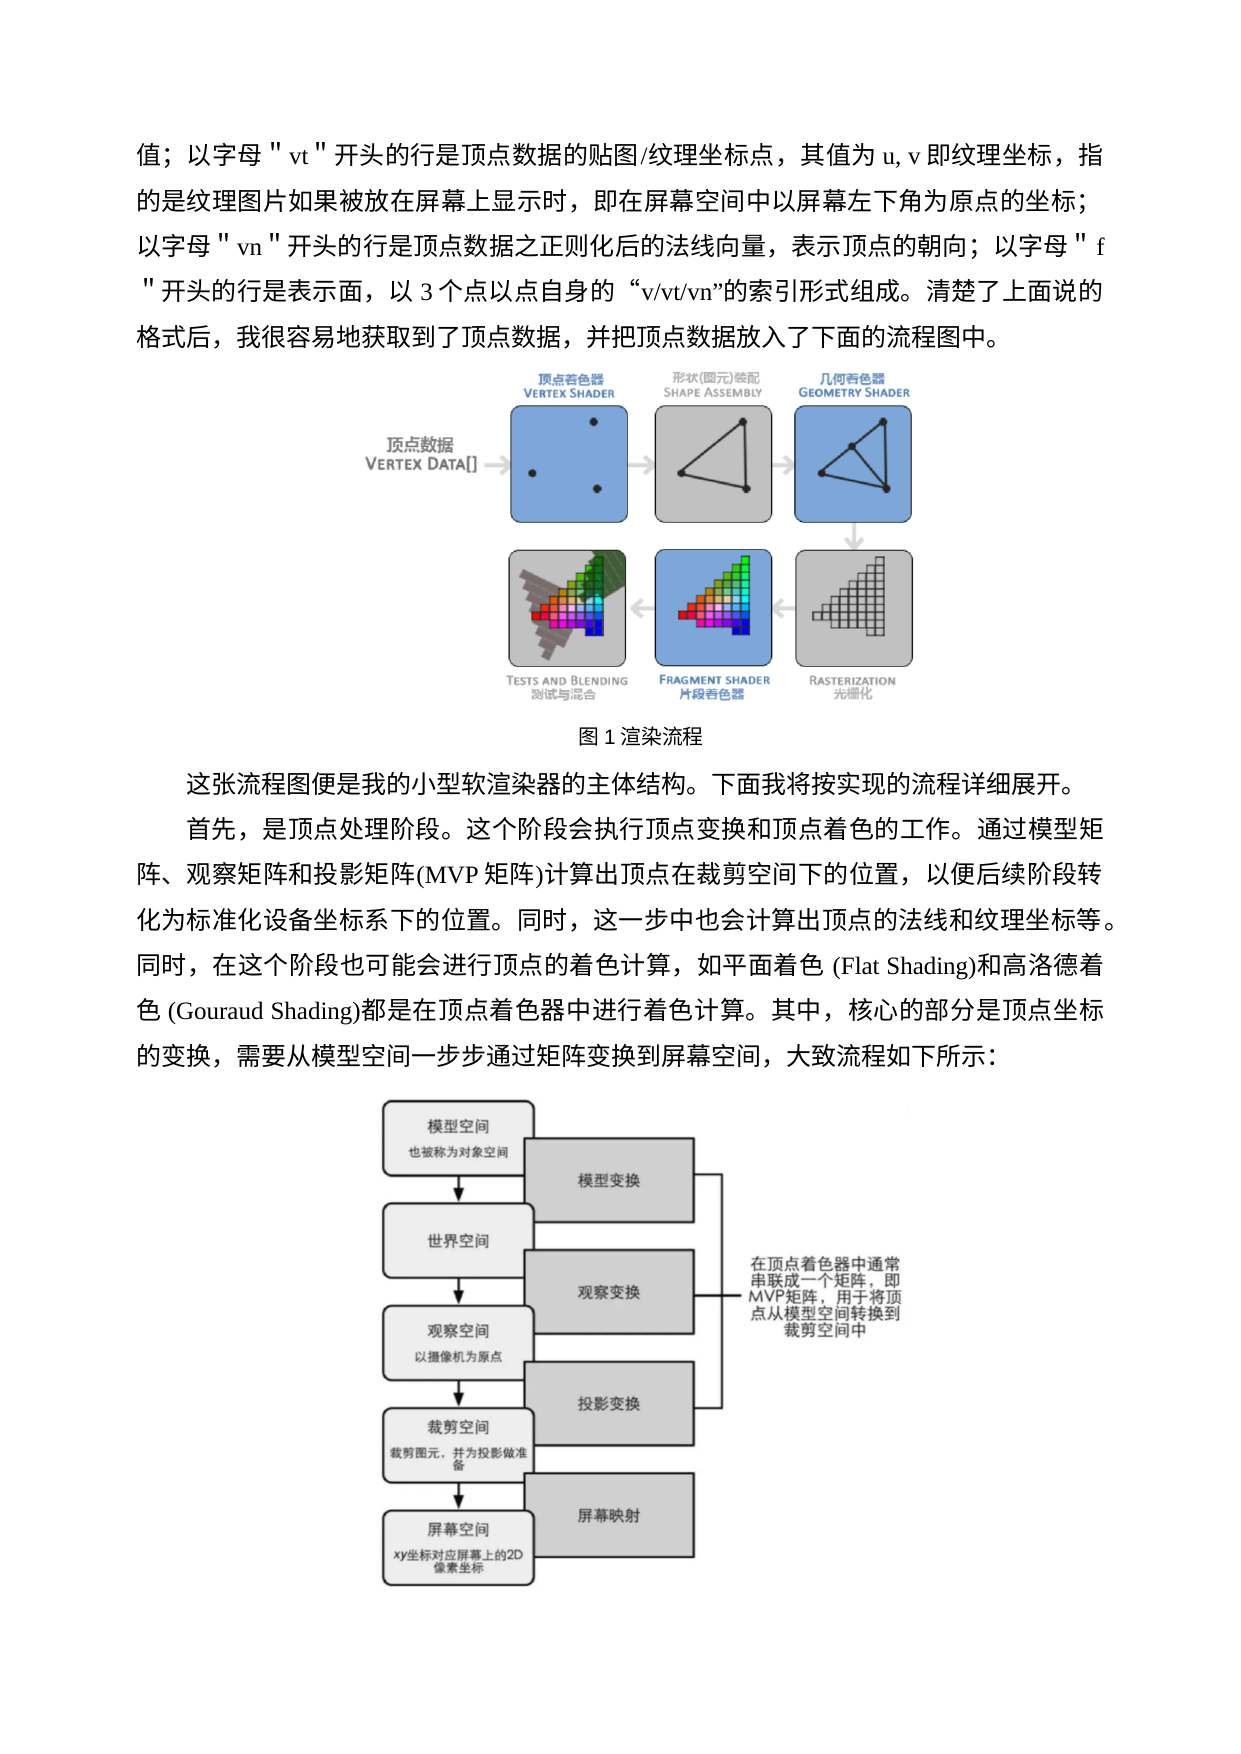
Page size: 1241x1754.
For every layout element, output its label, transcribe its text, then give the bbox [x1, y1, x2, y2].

text 这张流程图便是我的小型软渲染器的主体结构。下面我将按实现的流程详细展开。 [136, 764, 1104, 800]
text 图 1 渲染流程 [136, 720, 1104, 750]
picture [373, 1087, 917, 1595]
text 首先，是顶点处理阶段。这个阶段会执行顶点变换和顶点着色的工作。通过模型矩阵、观察矩阵和投影矩阵(MVP矩阵)计算出顶点在裁剪空间下的位置，以便后续阶段转化为标准化设备坐标系下的位置。同时，这一步中也会计算出顶点的法线和纹理坐标等。同时，在这个阶段也可能会进行顶点的着色计算，如平面着色 (Flat Shading)和高洛德着色 (Gouraud Shading)都是在顶点着色器中进行着色计算。其中，核心的部分是顶点坐标的变换，需要从模型空间一步步通过矩阵变换到屏幕空间，大致流程如下所示： [136, 809, 1104, 1072]
picture [356, 368, 934, 707]
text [136, 136, 1104, 353]
